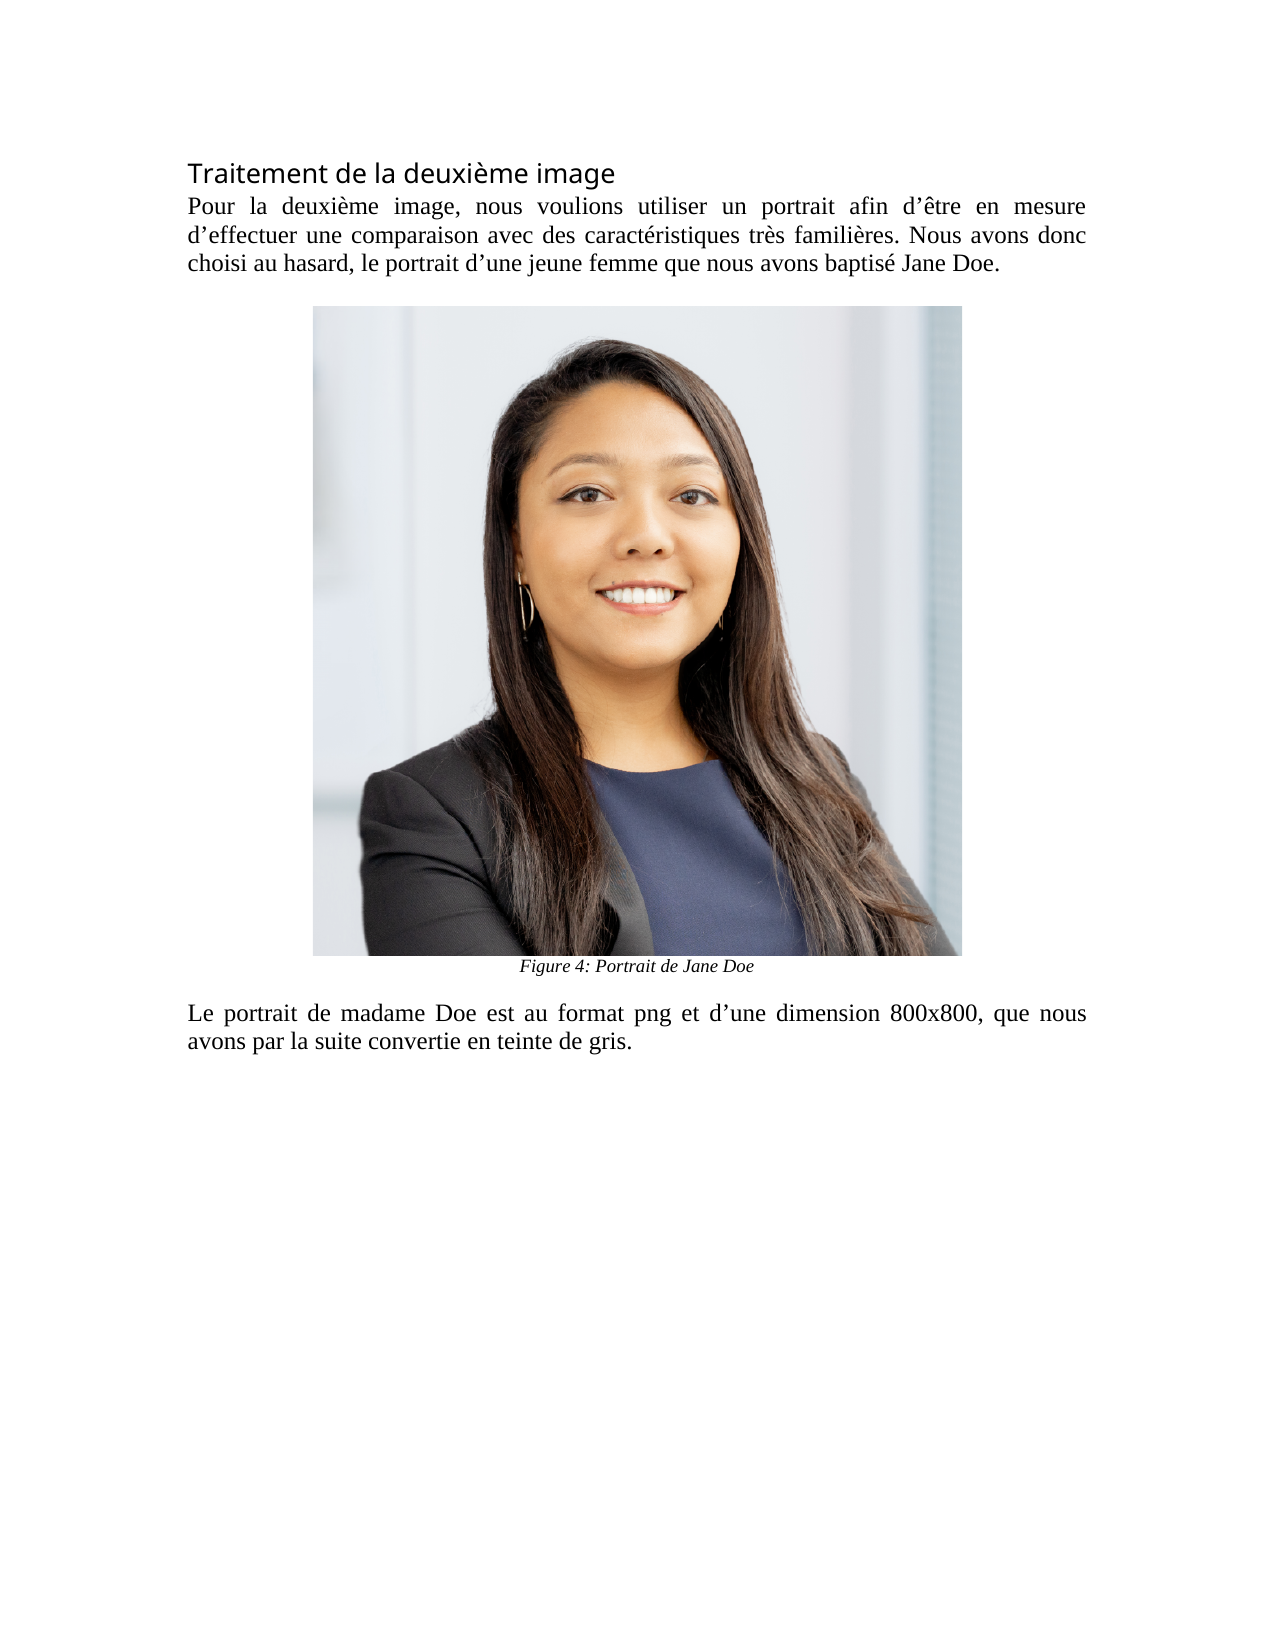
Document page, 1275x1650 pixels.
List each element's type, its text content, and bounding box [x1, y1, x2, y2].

text Figure 4: Portrait de Jane Doe [187, 955, 1087, 977]
text Le portrait de madame Doe est au format png et d’une dimension 800x800, que nous avons par la suite convertie en teinte de gris. [187, 998, 1087, 1055]
picture [312, 306, 963, 956]
text Pour la deuxième image, nous voulions utiliser un portrait afin d’être en mesure d’effectuer une comparaison avec des caractéristiques très familières. Nous avons donc choisi au hasard, le portrait d’une jeune femme que nous avons baptisé Jane Doe. [187, 191, 1087, 277]
subtitle Traitement de la deuxième image [187, 154, 1087, 191]
